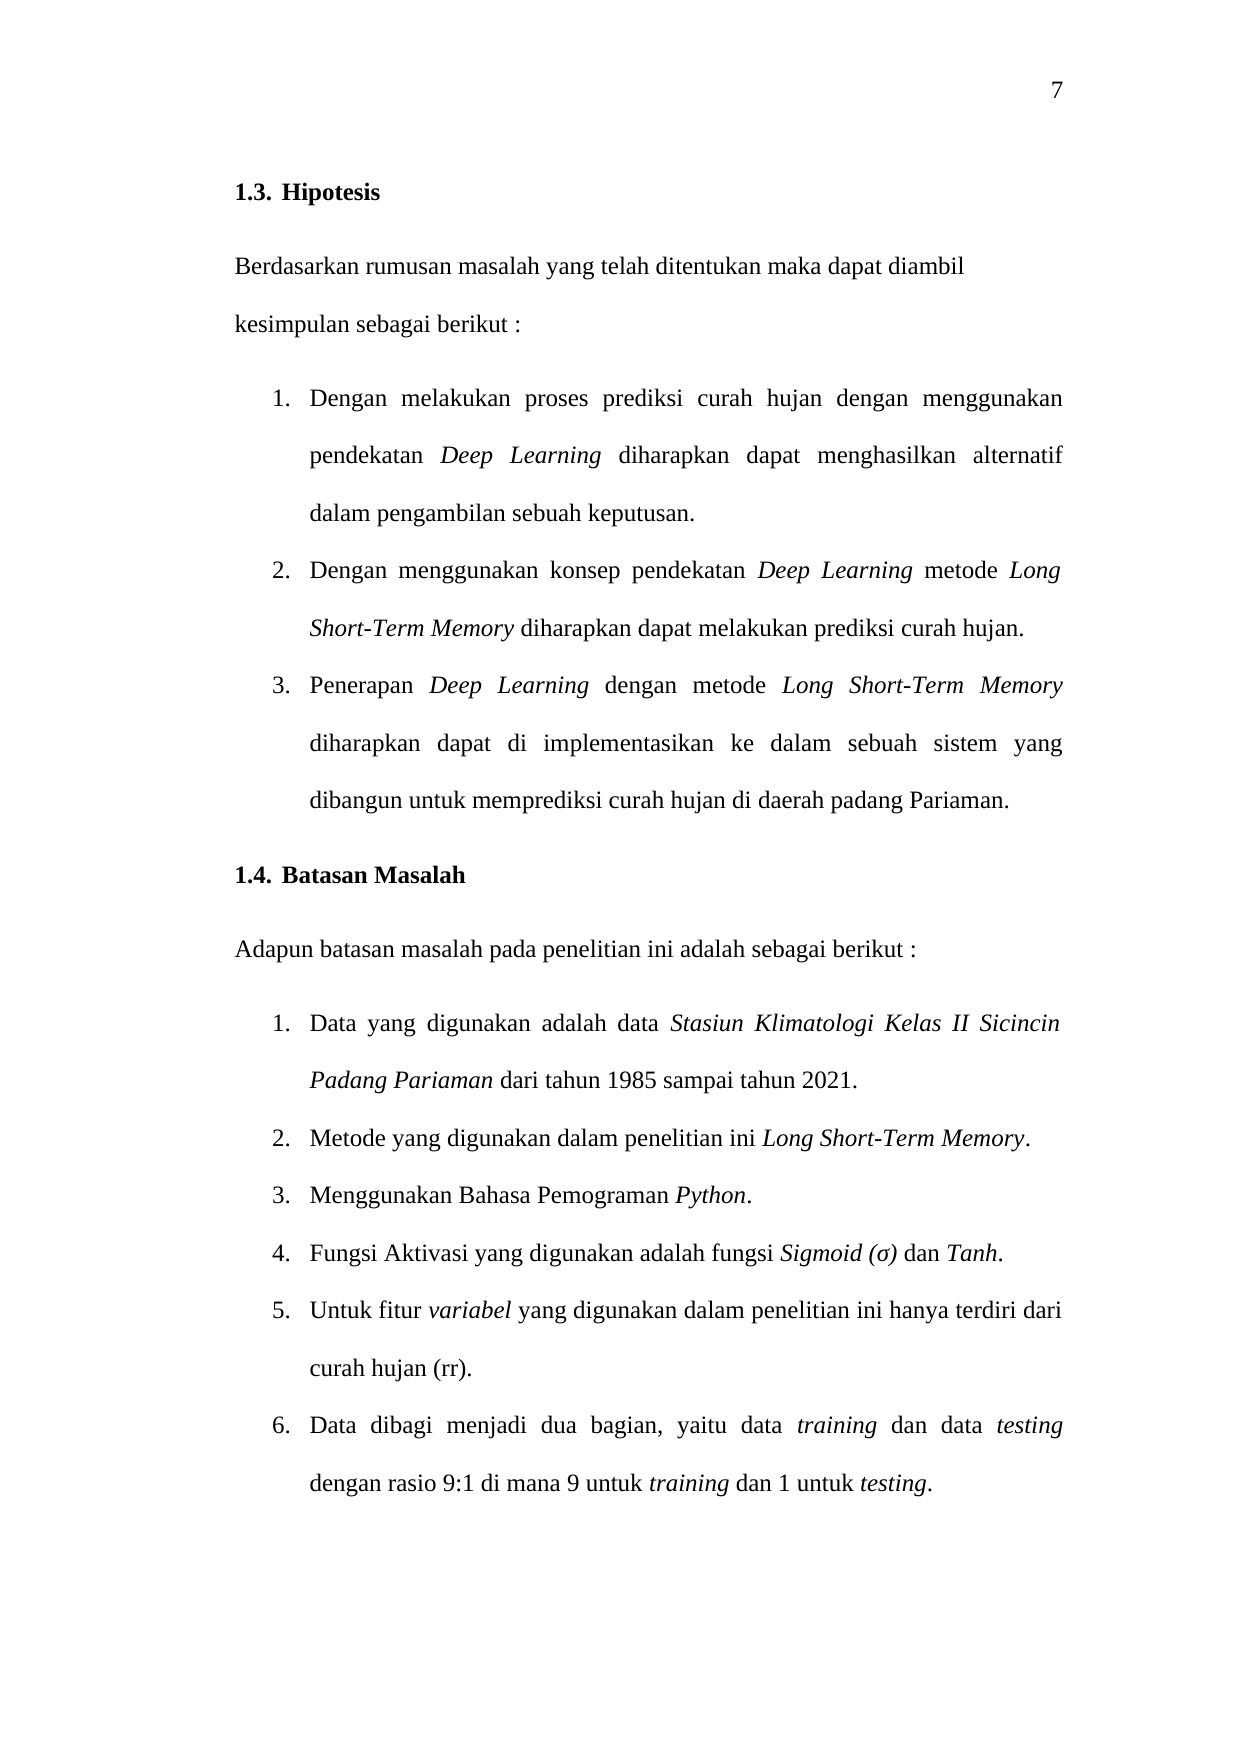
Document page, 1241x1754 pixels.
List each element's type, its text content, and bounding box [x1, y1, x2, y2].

subtitle Batasan Masalah [234, 860, 1063, 888]
list Metode yang digunakan dalam penelitian ini Long Short-Term Memory. [272, 1123, 1063, 1152]
list Dengan melakukan proses prediksi curah hujan dengan menggunakan pendekatan Deep Learning diharapkan dapat menghasilkan alternatif dalam pengambilan sebuah keputusan. [272, 383, 1063, 527]
list Dengan menggunakan konsep pendekatan Deep Learning metode Long Short-Term Memory diharapkan dapat melakukan prediksi curah hujan. [272, 556, 1063, 642]
list Penerapan Deep Learning dengan metode Long Short-Term Memory diharapkan dapat di implementasikan ke dalam sebuah sistem yang dibangun untuk memprediksi curah hujan di daerah padang Pariaman. [272, 671, 1063, 814]
list Data dibagi menjadi dua bagian, yaitu data training dan data testing dengan rasio 9:1 di mana 9 untuk training dan 1 untuk testing. [272, 1411, 1063, 1497]
text Berdasarkan rumusan masalah yang telah ditentukan maka dapat diambil kesimpulan sebagai berikut : [234, 251, 1063, 338]
subtitle Hipotesis [234, 177, 1063, 206]
list Fungsi Aktivasi yang digunakan adalah fungsi Sigmoid (σ) dan Tanh. [272, 1238, 1063, 1267]
list Untuk fitur variabel yang digunakan dalam penelitian ini hanya terdiri dari curah hujan (rr). [272, 1296, 1063, 1382]
text Adapun batasan masalah pada penelitian ini adalah sebagai berikut : [234, 934, 1063, 963]
list Data yang digunakan adalah data Stasiun Klimatologi Kelas II Sicincin Padang Pariaman dari tahun 1985 sampai tahun 2021. [272, 1008, 1063, 1094]
list Menggunakan Bahasa Pemograman Python. [272, 1181, 1063, 1209]
